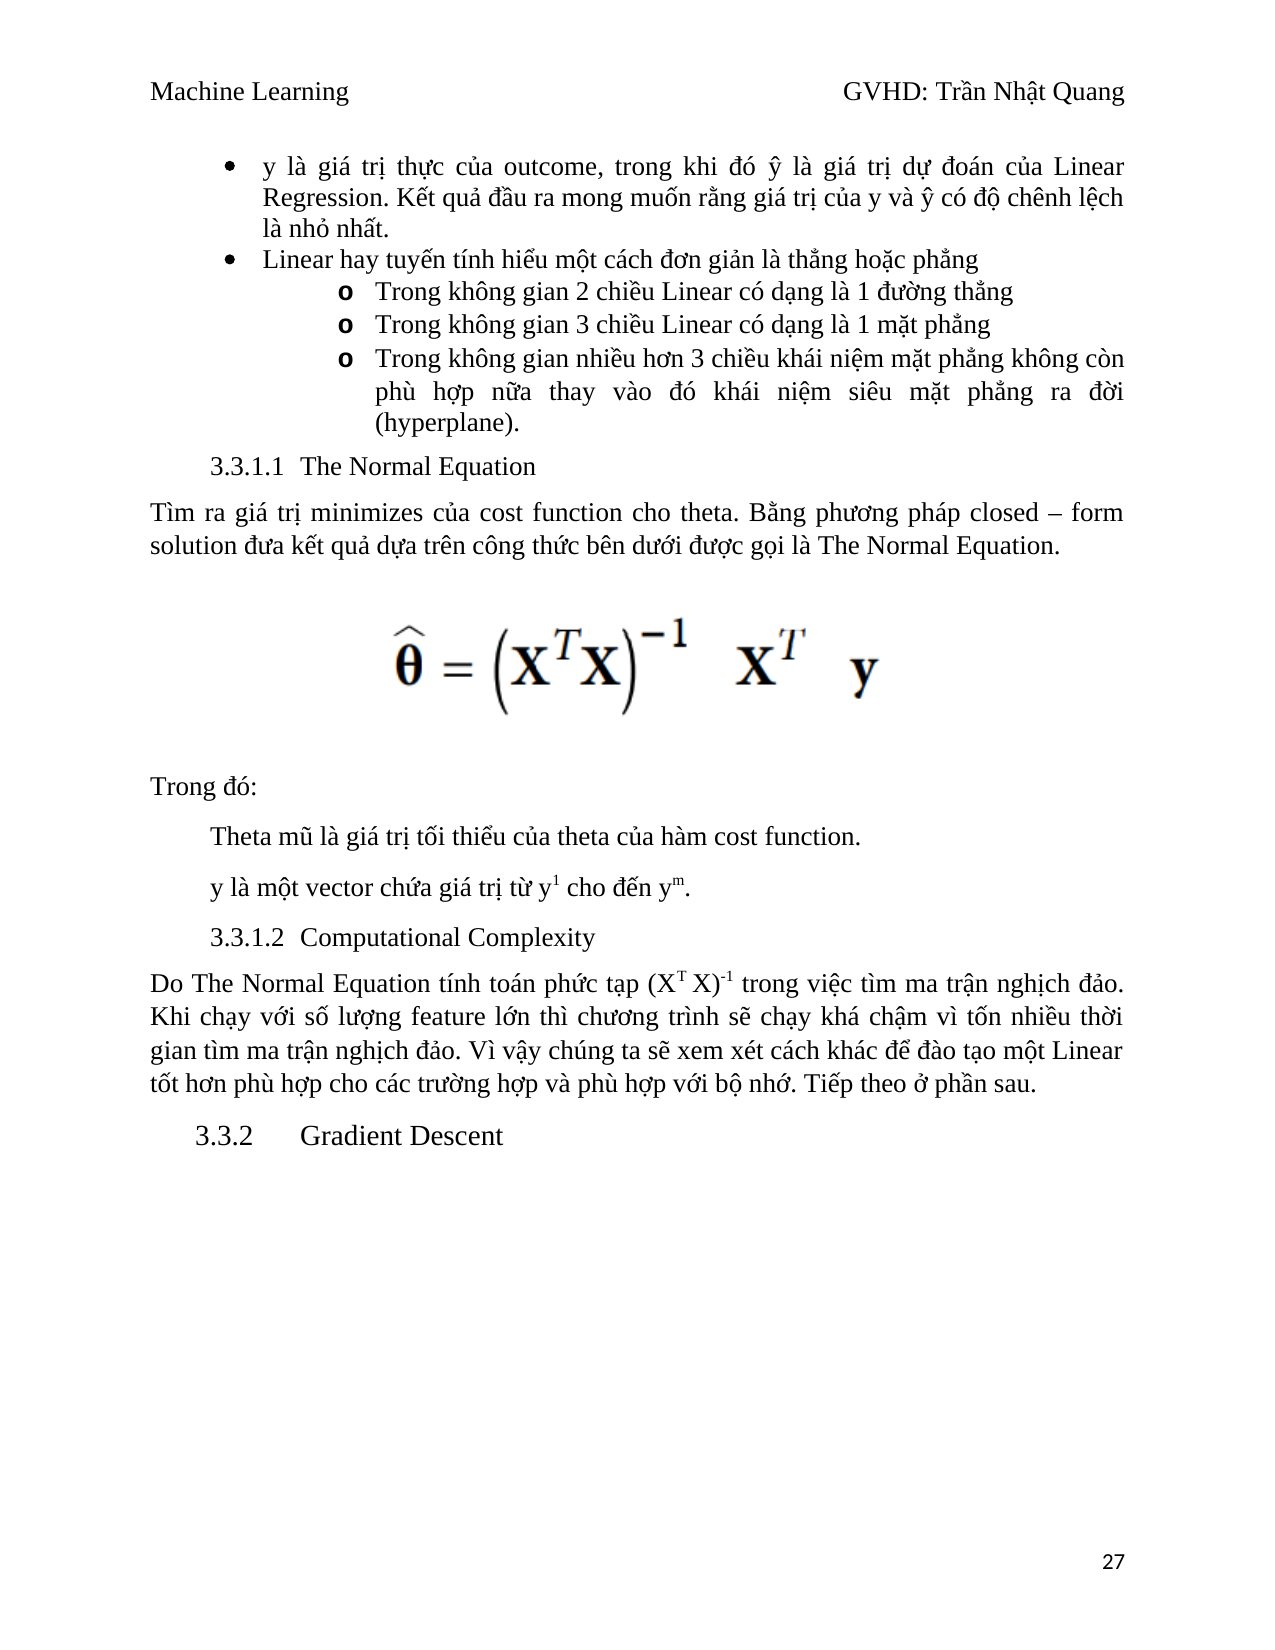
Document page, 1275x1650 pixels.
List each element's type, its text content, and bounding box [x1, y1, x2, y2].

list Trong không gian 3 chiều Linear có dạng là 1 mặt phẳng [337, 308, 1125, 342]
list y là giá trị thực của outcome, trong khi đó ŷ là giá trị dự đoán của Linear Regression. Kết quả đầu ra mong muốn rằng giá trị của y và ŷ có độ chênh lệch là nhỏ nhất. [225, 150, 1125, 243]
text Tìm ra giá trị minimizes của cost function cho theta. Bằng phương pháp closed – form solution đưa kết quả dựa trên công thức bên dưới được gọi là The Normal Equation. [150, 496, 1125, 561]
text Theta mũ là giá trị tối thiểu của theta của hàm cost function. [150, 821, 1125, 852]
list Trong không gian nhiều hơn 3 chiều khái niệm mặt phẳng không còn phù hợp nữa thay vào đó khái niệm siêu mặt phẳng ra đời (hyperplane). [337, 342, 1125, 437]
subtitle Gradient Descent [195, 1118, 1125, 1151]
subtitle Computational Complexity [210, 921, 1125, 952]
text y là một vector chứa giá trị từ y1 cho đến ym. [150, 871, 1125, 902]
subtitle The Normal Equation [210, 450, 1125, 481]
list Linear hay tuyến tính hiểu một cách đơn giản là thẳng hoặc phẳng [225, 243, 1125, 275]
list Trong không gian 2 chiều Linear có dạng là 1 đường thẳng [337, 275, 1125, 308]
picture [350, 594, 925, 749]
text Do The Normal Equation tính toán phức tạp (XT X)-1 trong việc tìm ma trận nghịch đảo. Khi chạy với số lượng feature lớn thì chương trình sẽ chạy khá chậm vì tốn nhiều thời gian tìm ma trận nghịch đảo. Vì vậy chúng ta sẽ xem xét cách khác để đào tạo một Linear tốt hơn phù hợp cho các trường hợp và phù hợp với bộ nhớ. Tiếp theo ở phần sau. [150, 967, 1125, 1099]
